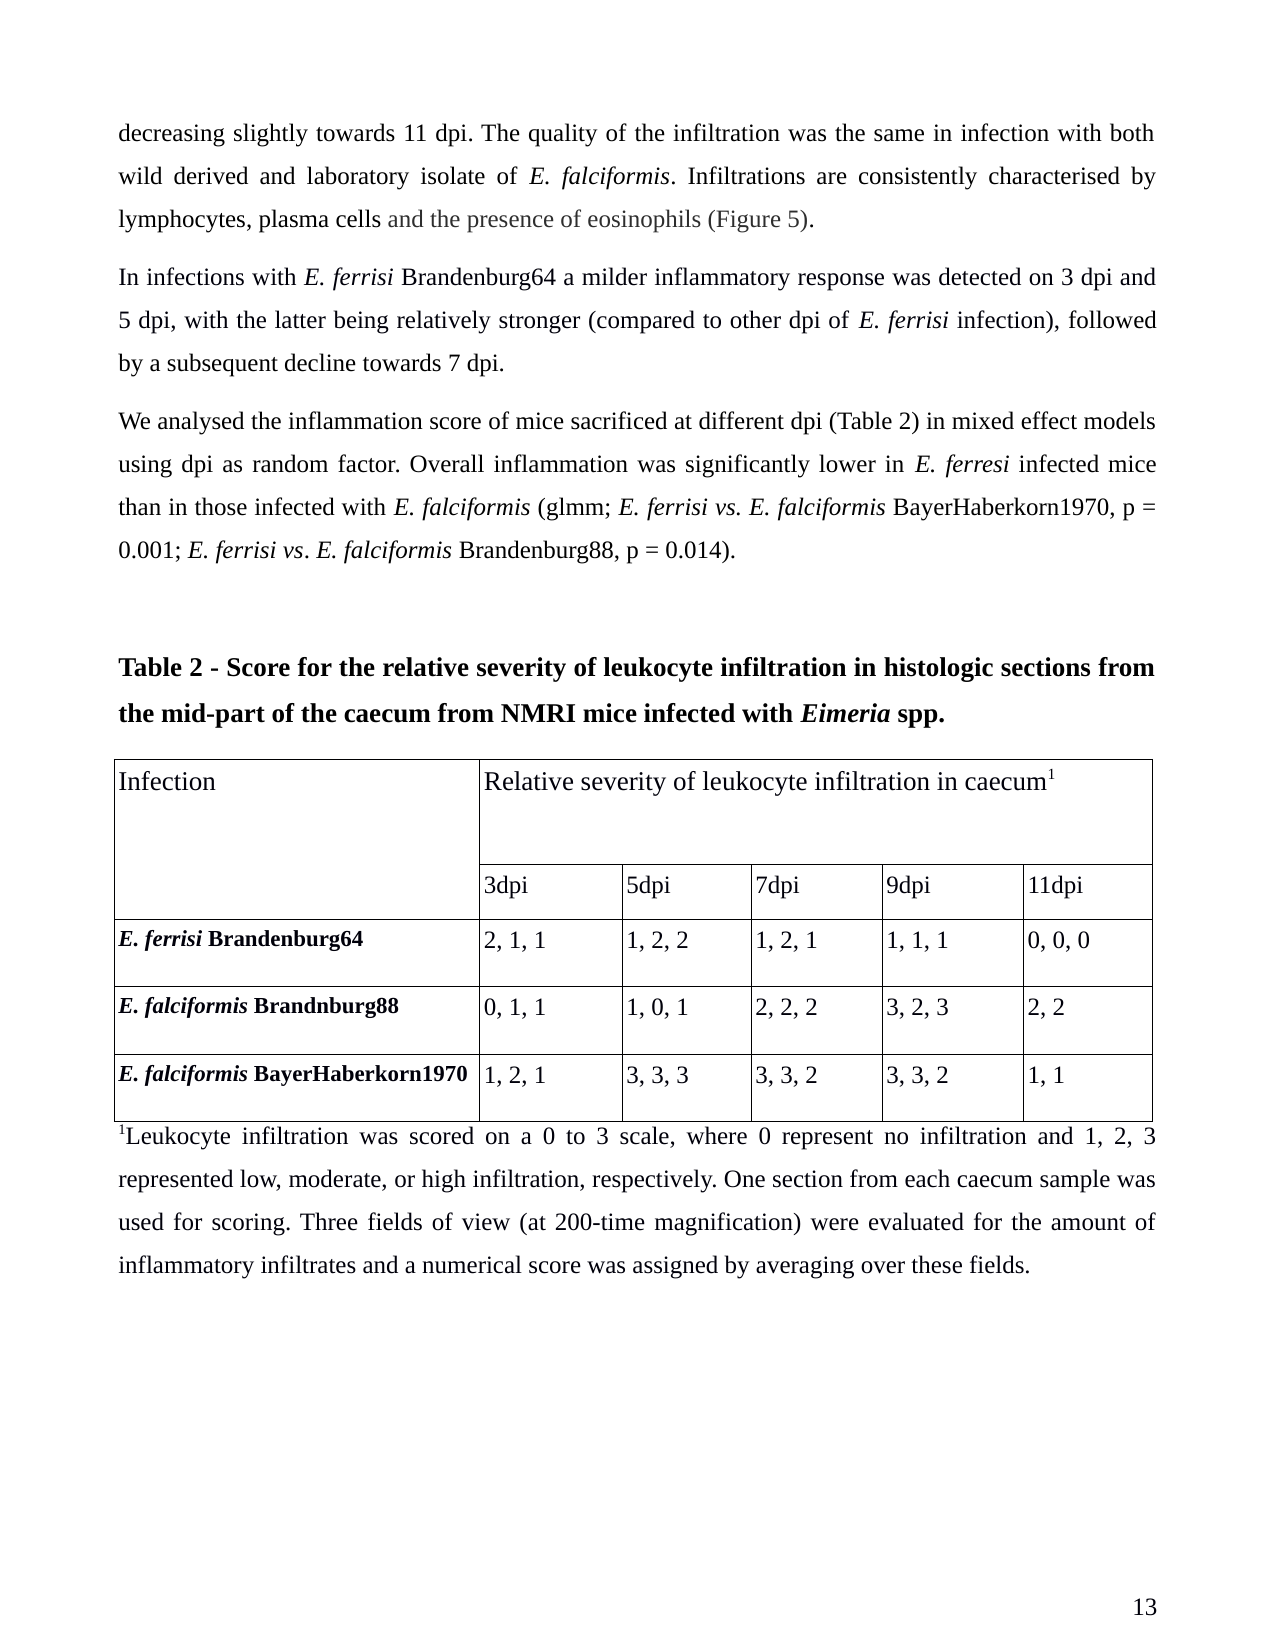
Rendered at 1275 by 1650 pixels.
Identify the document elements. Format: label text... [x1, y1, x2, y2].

text 1Leukocyte infiltration was scored on a 0 to 3 scale, where 0 represent no infiltration and 1, 2, 3 represented low, moderate, or high infiltration, respectively. One section from each caecum sample was used for scoring. Three fields of view (at 200-time magnification) were evaluated for the amount of inflammatory infiltrates and a numerical score was assigned by averaging over these fields. [118, 1121, 1157, 1279]
table_cell 2, 2 [1024, 987, 1152, 1053]
table_cell E. falciformis Brandnburg88 [115, 987, 479, 1053]
table_cell 5dpi [623, 865, 751, 919]
table_cell 0, 0, 0 [1024, 920, 1152, 986]
table_cell 1, 2, 2 [623, 920, 751, 986]
table_cell 1, 0, 1 [623, 987, 751, 1053]
table_cell 11dpi [1024, 865, 1152, 919]
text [118, 118, 1157, 233]
table_cell 3, 3, 2 [883, 1055, 1023, 1121]
table_cell 1, 2, 1 [480, 1055, 622, 1121]
table_cell 0, 1, 1 [480, 987, 622, 1053]
table_cell 9dpi [883, 865, 1023, 919]
table_cell 3, 2, 3 [883, 987, 1023, 1053]
text Table 2 - Score for the relative severity of leukocyte infiltration in histologic sections from the mid-part of the caecum from NMRI mice infected with Eimeria spp. [118, 651, 1157, 729]
table_cell 3dpi [480, 865, 622, 919]
text We analysed the inflammation score of mice sacrificed at different dpi (Table 2) in mixed effect models using dpi as random factor. Overall inflammation was significantly lower in E. ferresi infected mice than in those infected with E. falciformis (glmm; E. ferrisi vs. E. falciformis BayerHaberkorn1970, p = 0.001; E. ferrisi vs. E. falciformis Brandenburg88, p = 0.014). [118, 435, 1157, 564]
table_cell 7dpi [752, 865, 882, 919]
table_cell 1, 2, 1 [752, 920, 882, 986]
table_header Relative severity of leukocyte infiltration in caecum1 [480, 760, 1152, 864]
table_cell 2, 1, 1 [480, 920, 622, 986]
table_cell 3, 3, 2 [752, 1055, 882, 1121]
text In infections with E. ferrisi Brandenburg64 a milder inflammatory response was detected on 3 dpi and 5 dpi, with the latter being relatively stronger (compared to other dpi of E. ferrisi infection), followed by a subsequent decline towards 7 dpi. [118, 262, 1157, 377]
table_cell 2, 2, 2 [752, 987, 882, 1053]
table_cell E. ferrisi Brandenburg64 [115, 920, 479, 986]
table_cell 3, 3, 3 [623, 1055, 751, 1121]
table_cell 1, 1 [1024, 1055, 1152, 1121]
table_header Infection [115, 760, 479, 919]
table_cell E. falciformis BayerHaberkorn1970 [115, 1055, 479, 1121]
table_cell 1, 1, 1 [883, 920, 1023, 986]
